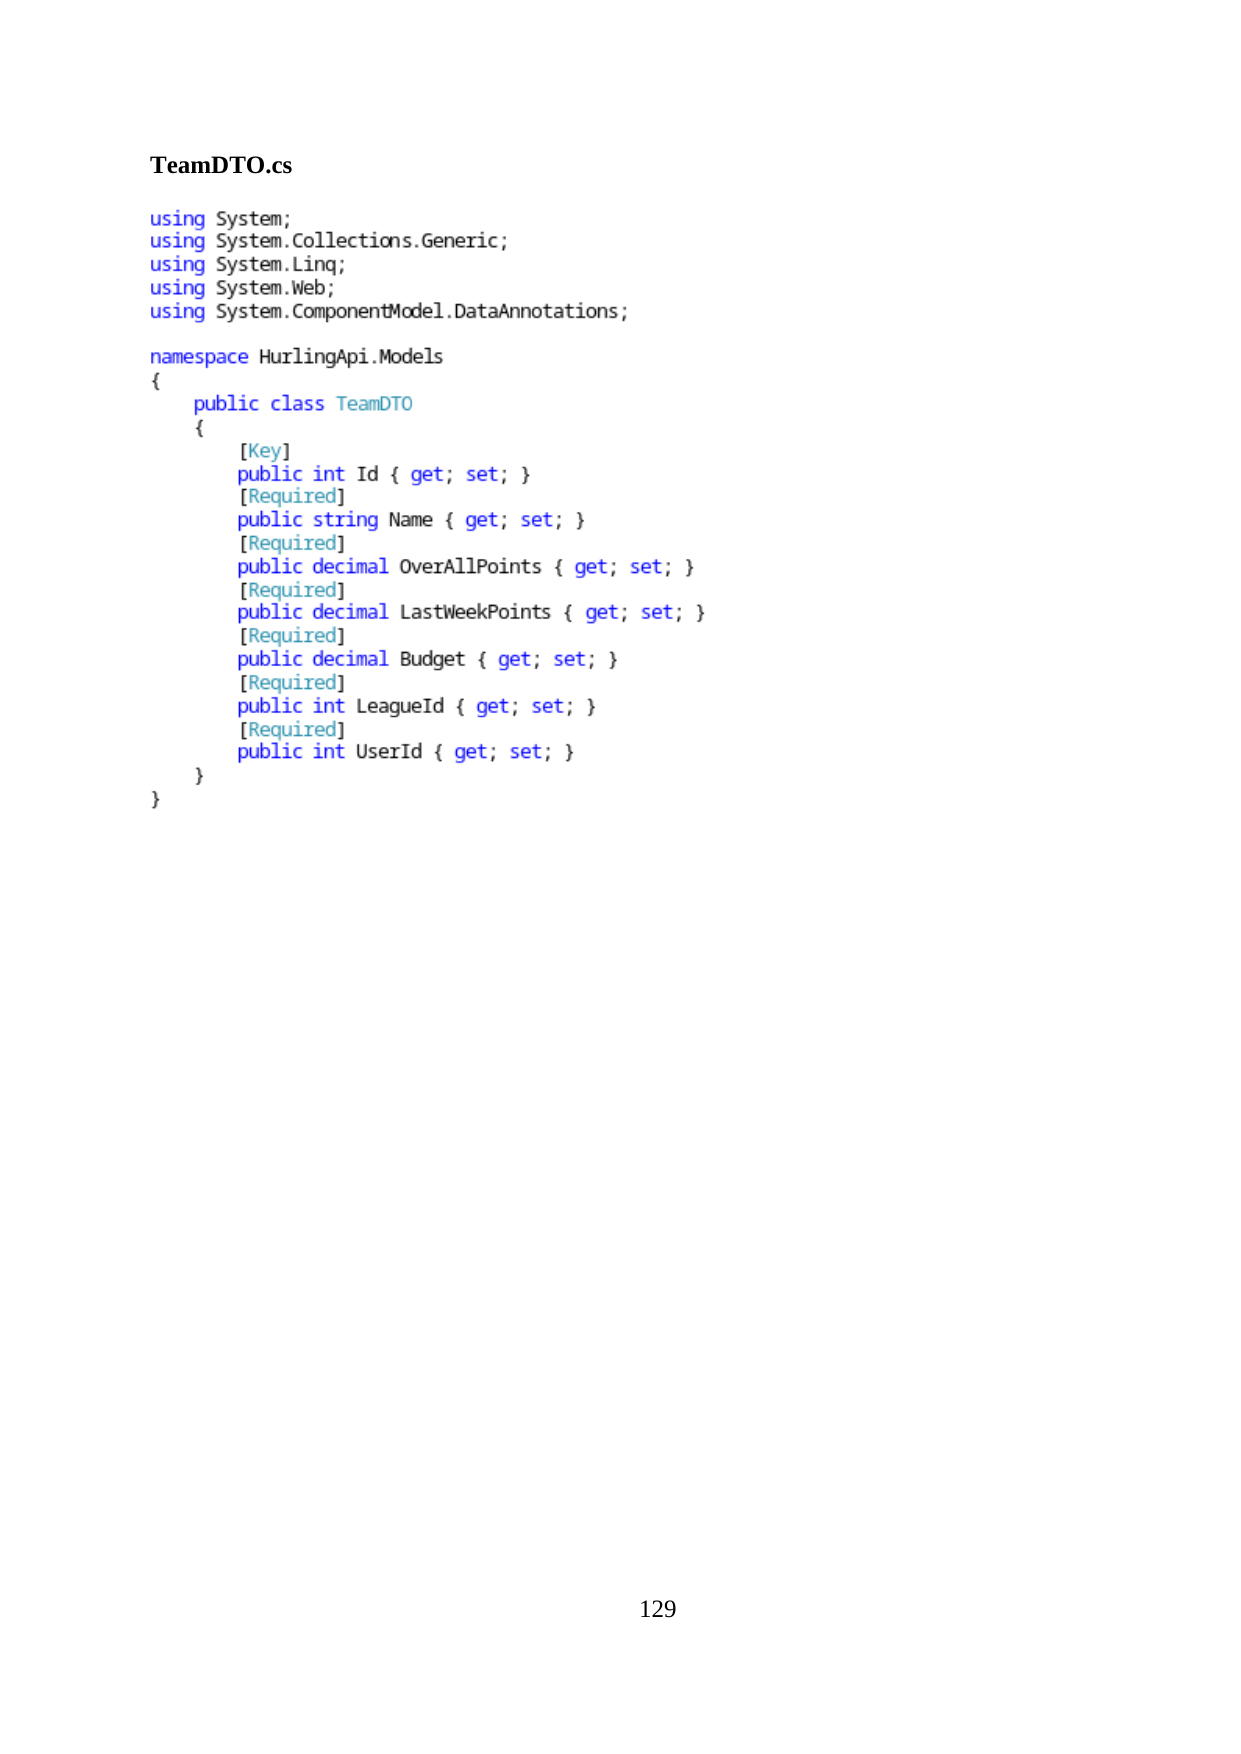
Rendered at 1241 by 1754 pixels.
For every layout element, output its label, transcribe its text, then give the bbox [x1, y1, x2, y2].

subtitle TeamDTO.cs [150, 150, 1090, 179]
